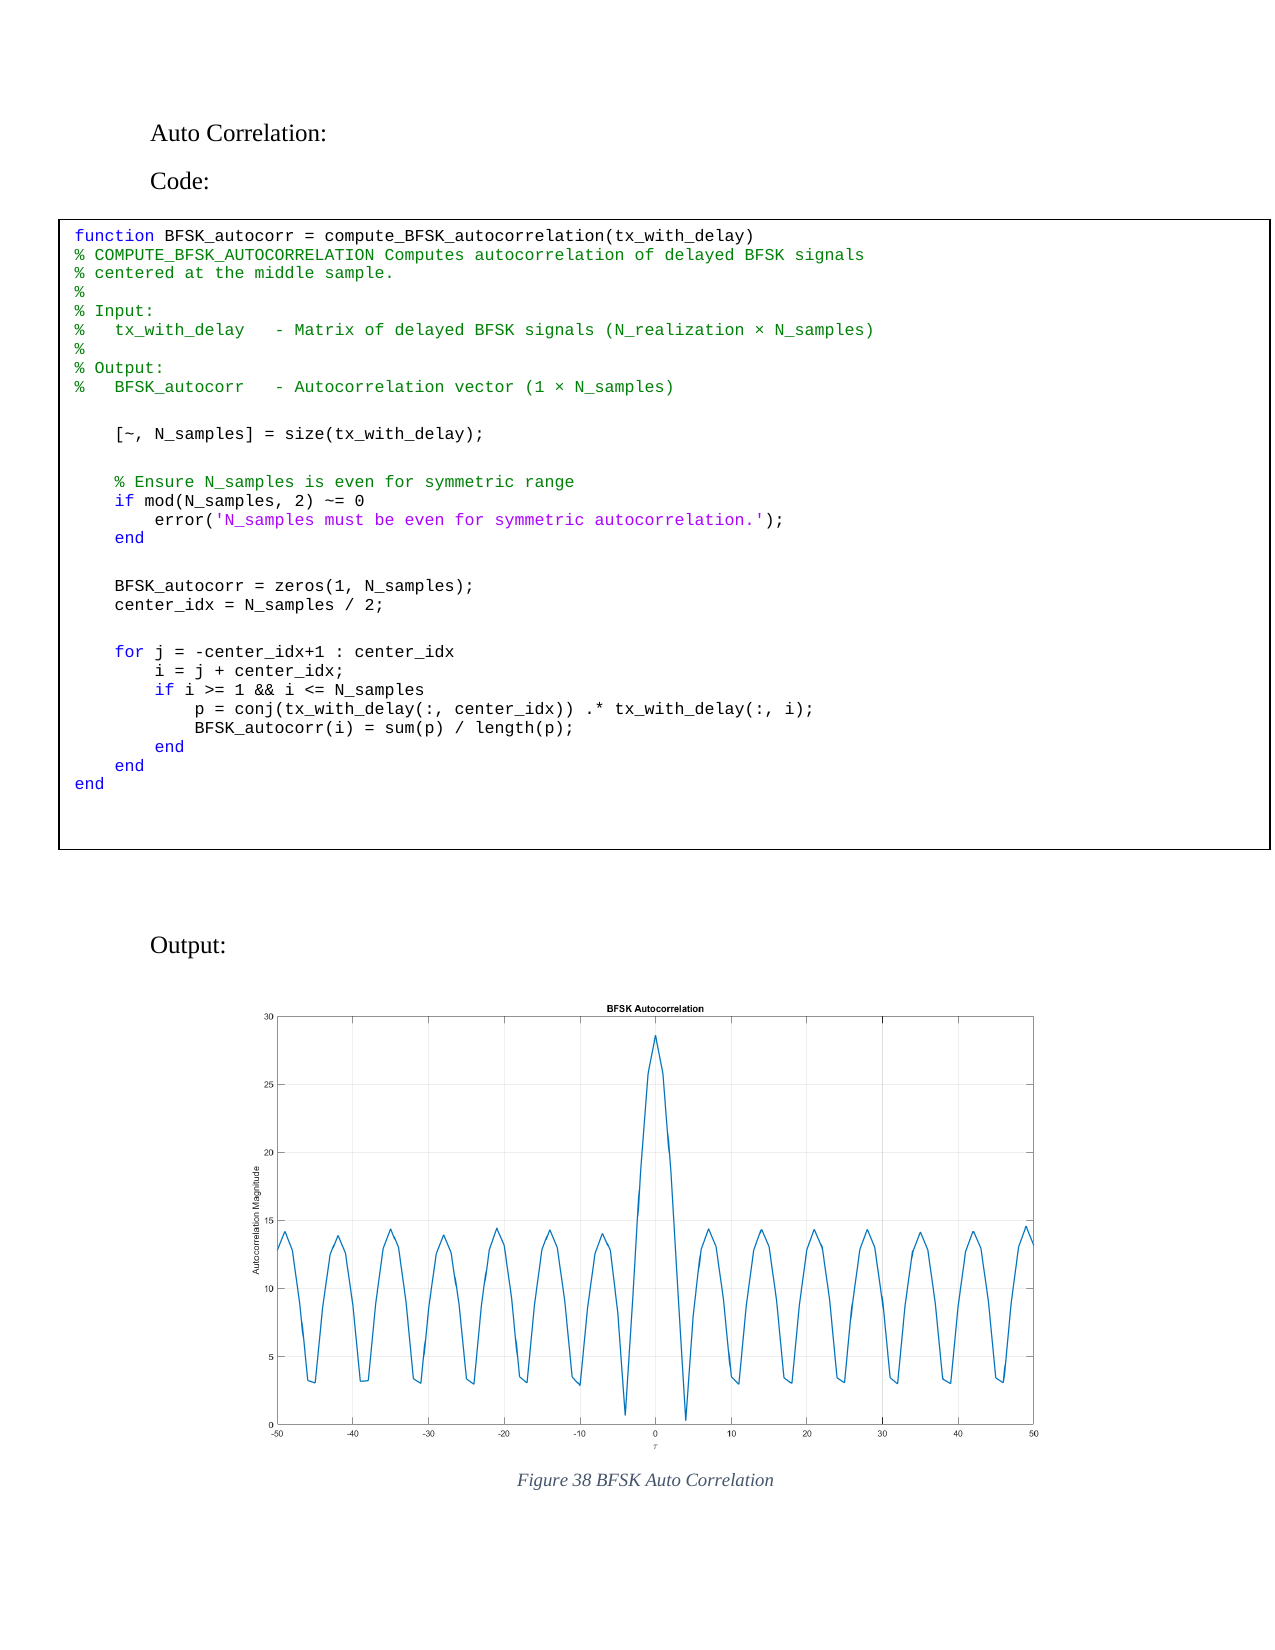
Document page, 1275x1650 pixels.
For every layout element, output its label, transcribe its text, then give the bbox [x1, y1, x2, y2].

text Code: [150, 166, 1125, 195]
picture [243, 994, 1049, 1411]
text Output: [150, 930, 1125, 959]
text Auto Correlation: [150, 118, 1125, 147]
